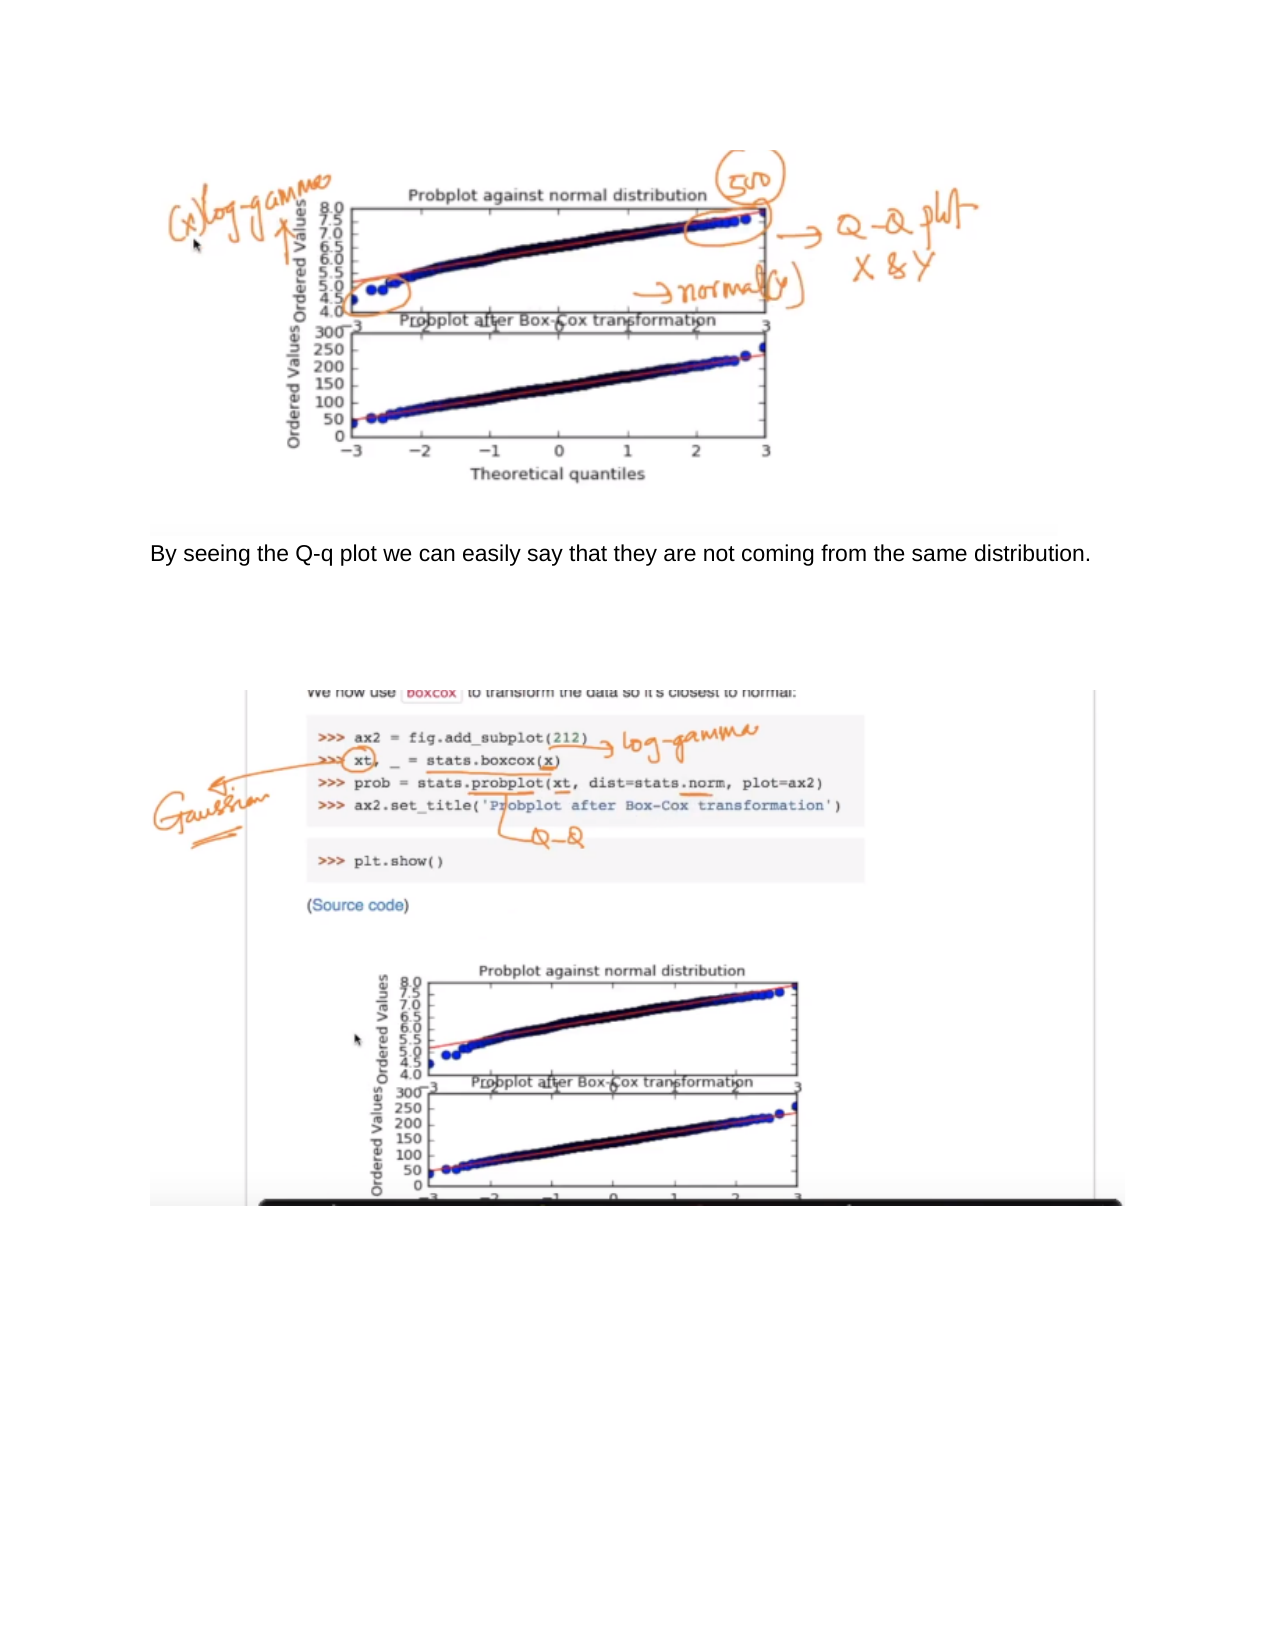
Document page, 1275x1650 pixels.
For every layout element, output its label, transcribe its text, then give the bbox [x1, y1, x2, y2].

picture [150, 150, 1058, 536]
text By seeing the Q-q plot we can easily say that they are not coming from the same distribution. [150, 540, 1125, 566]
picture [150, 690, 1125, 1206]
